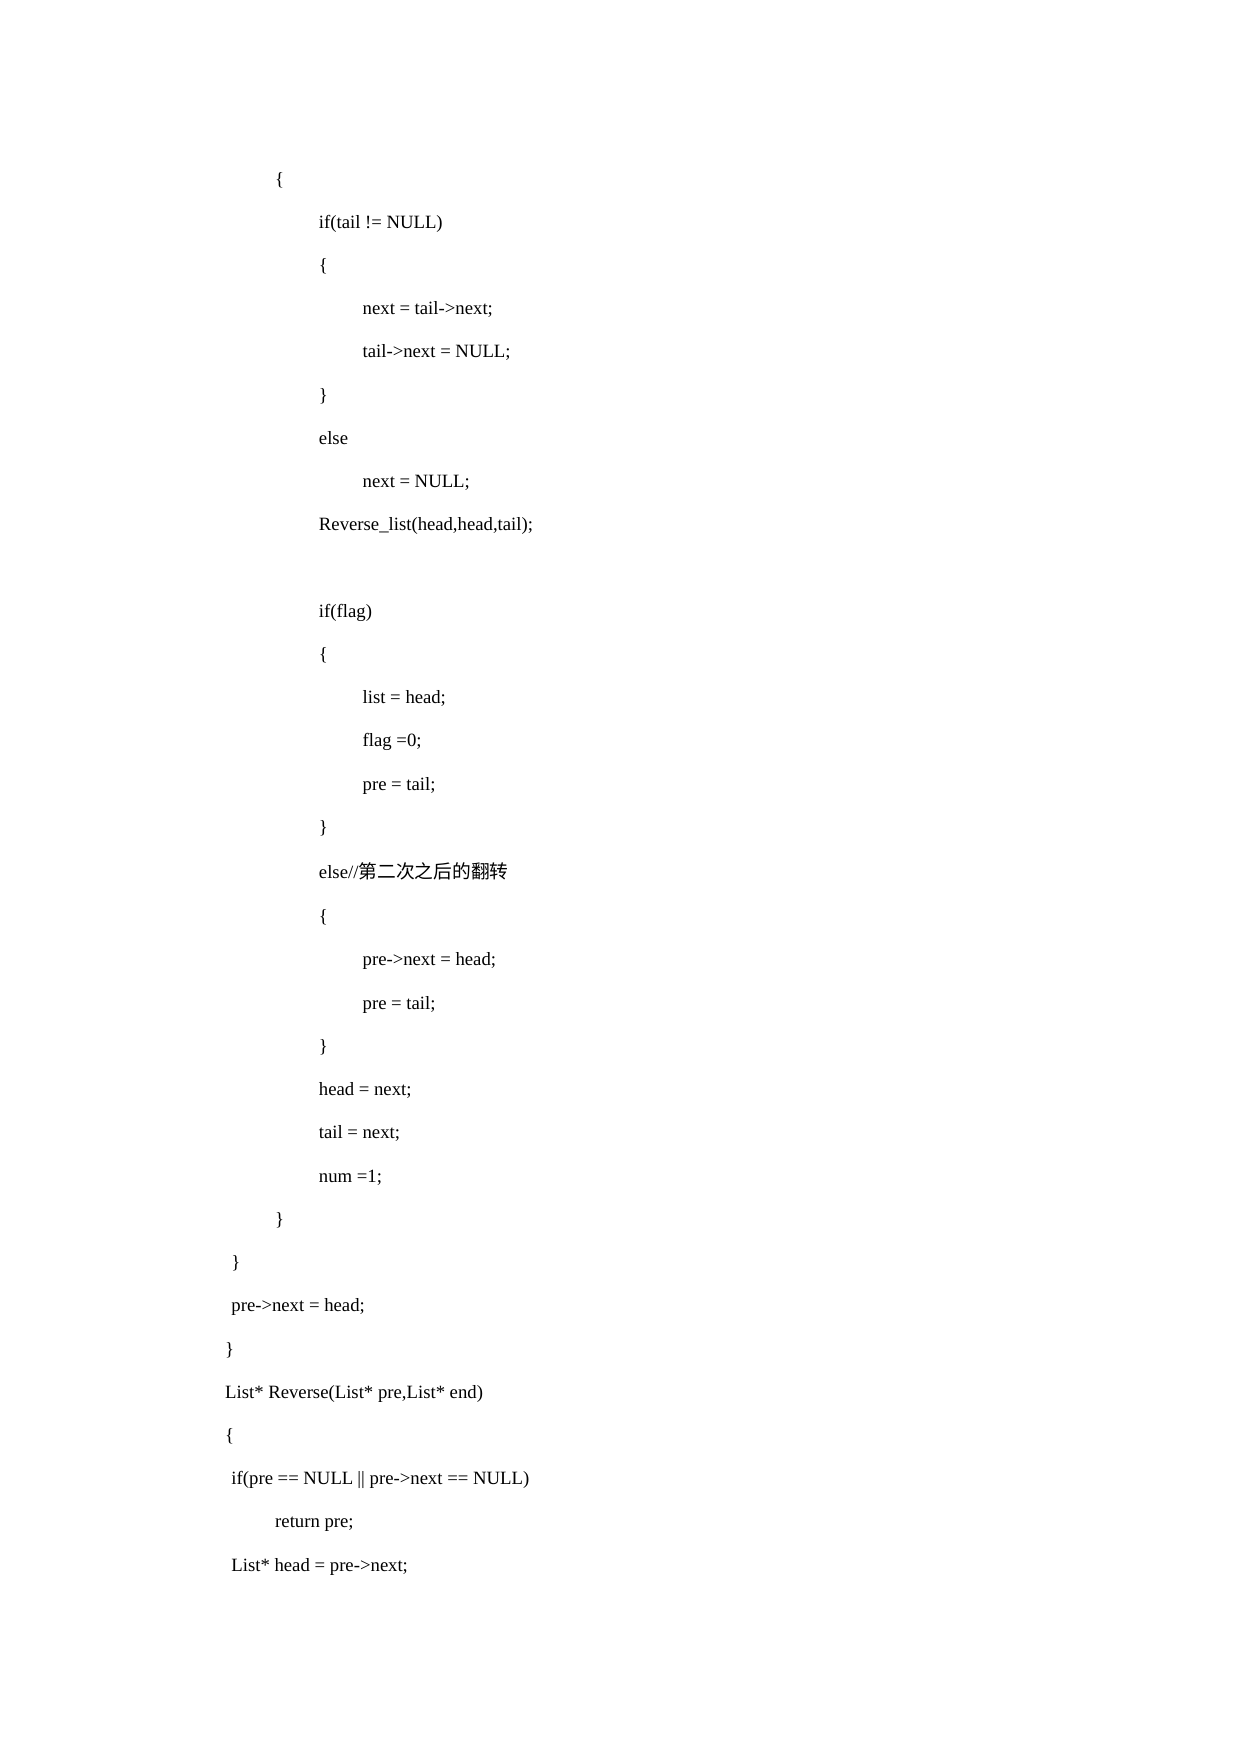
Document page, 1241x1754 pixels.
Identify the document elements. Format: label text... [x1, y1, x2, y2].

text else [225, 421, 1053, 454]
text else//第二次之后的翻转 [225, 854, 1053, 886]
text List* Reverse(List* pre,List* end) [225, 1375, 1053, 1408]
text tail = next; [225, 1116, 1053, 1148]
text if(tail != NULL) [225, 205, 1053, 238]
text { [225, 900, 1053, 932]
text next = NULL; [225, 464, 1053, 497]
text if(flag) [225, 594, 1053, 627]
text pre->next = head; [225, 943, 1053, 975]
text return pre; [225, 1505, 1053, 1537]
text Reverse_list(head,head,tail); [225, 508, 1053, 540]
text } [225, 1202, 1053, 1235]
text pre = tail; [225, 986, 1053, 1019]
text { [225, 248, 1053, 281]
text } [225, 1332, 1053, 1364]
text tail->next = NULL; [225, 335, 1053, 367]
text List* head = pre->next; [225, 1548, 1053, 1581]
text pre = tail; [225, 767, 1053, 800]
text } [225, 378, 1053, 411]
text { [225, 162, 1053, 194]
text } [225, 1246, 1053, 1278]
text flag =0; [225, 724, 1053, 756]
text } [225, 810, 1053, 843]
text next = tail->next; [225, 292, 1053, 324]
text pre->next = head; [225, 1289, 1053, 1321]
text if(pre == NULL || pre->next == NULL) [225, 1462, 1053, 1494]
text list = head; [225, 681, 1053, 713]
text { [225, 1418, 1053, 1451]
text num =1; [225, 1159, 1053, 1192]
text } [225, 1029, 1053, 1062]
text head = next; [225, 1073, 1053, 1105]
text { [225, 637, 1053, 670]
